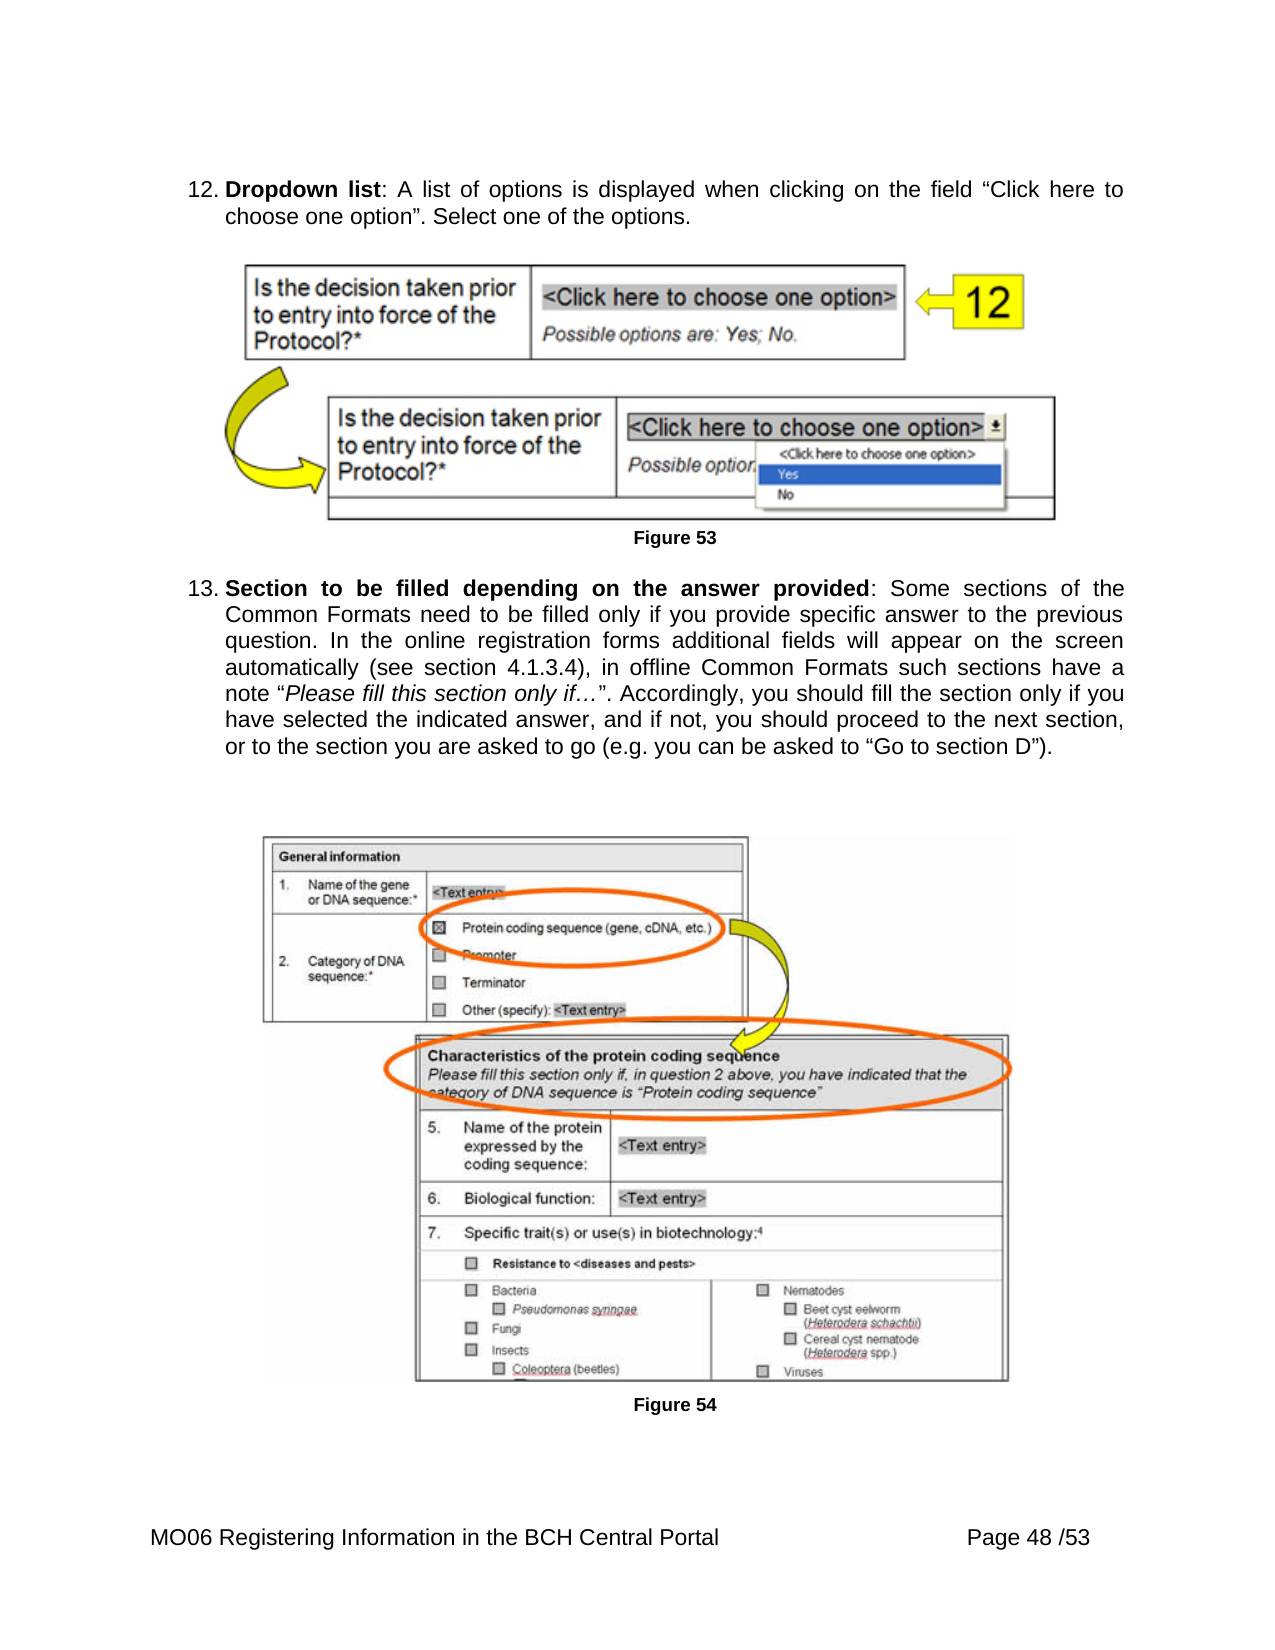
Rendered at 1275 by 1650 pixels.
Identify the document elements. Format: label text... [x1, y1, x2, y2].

list Dropdown list: A list of options is displayed when clicking on the field “Click here to choose one option”. Select one of the options. [187, 176, 1125, 229]
text Figure 54 [225, 1394, 1125, 1416]
picture [262, 836, 1013, 1382]
text Figure 53 [225, 527, 1125, 548]
list Section to be filled depending on the answer provided: Some sections of the Common Formats need to be filled only if you provide specific answer to the previous question. In the online registration forms additional fields will appear on the screen automatically (see section 4.1.3.4), in offline Common Formats such sections have a note “Please fill this section only if…”. Accordingly, you should fill the section only if you have selected the indicated answer, and if not, you should proceed to the next section, or to the section you are asked to go (e.g. you can be asked to “Go to section D”). [187, 574, 1125, 759]
picture [150, 255, 1130, 527]
